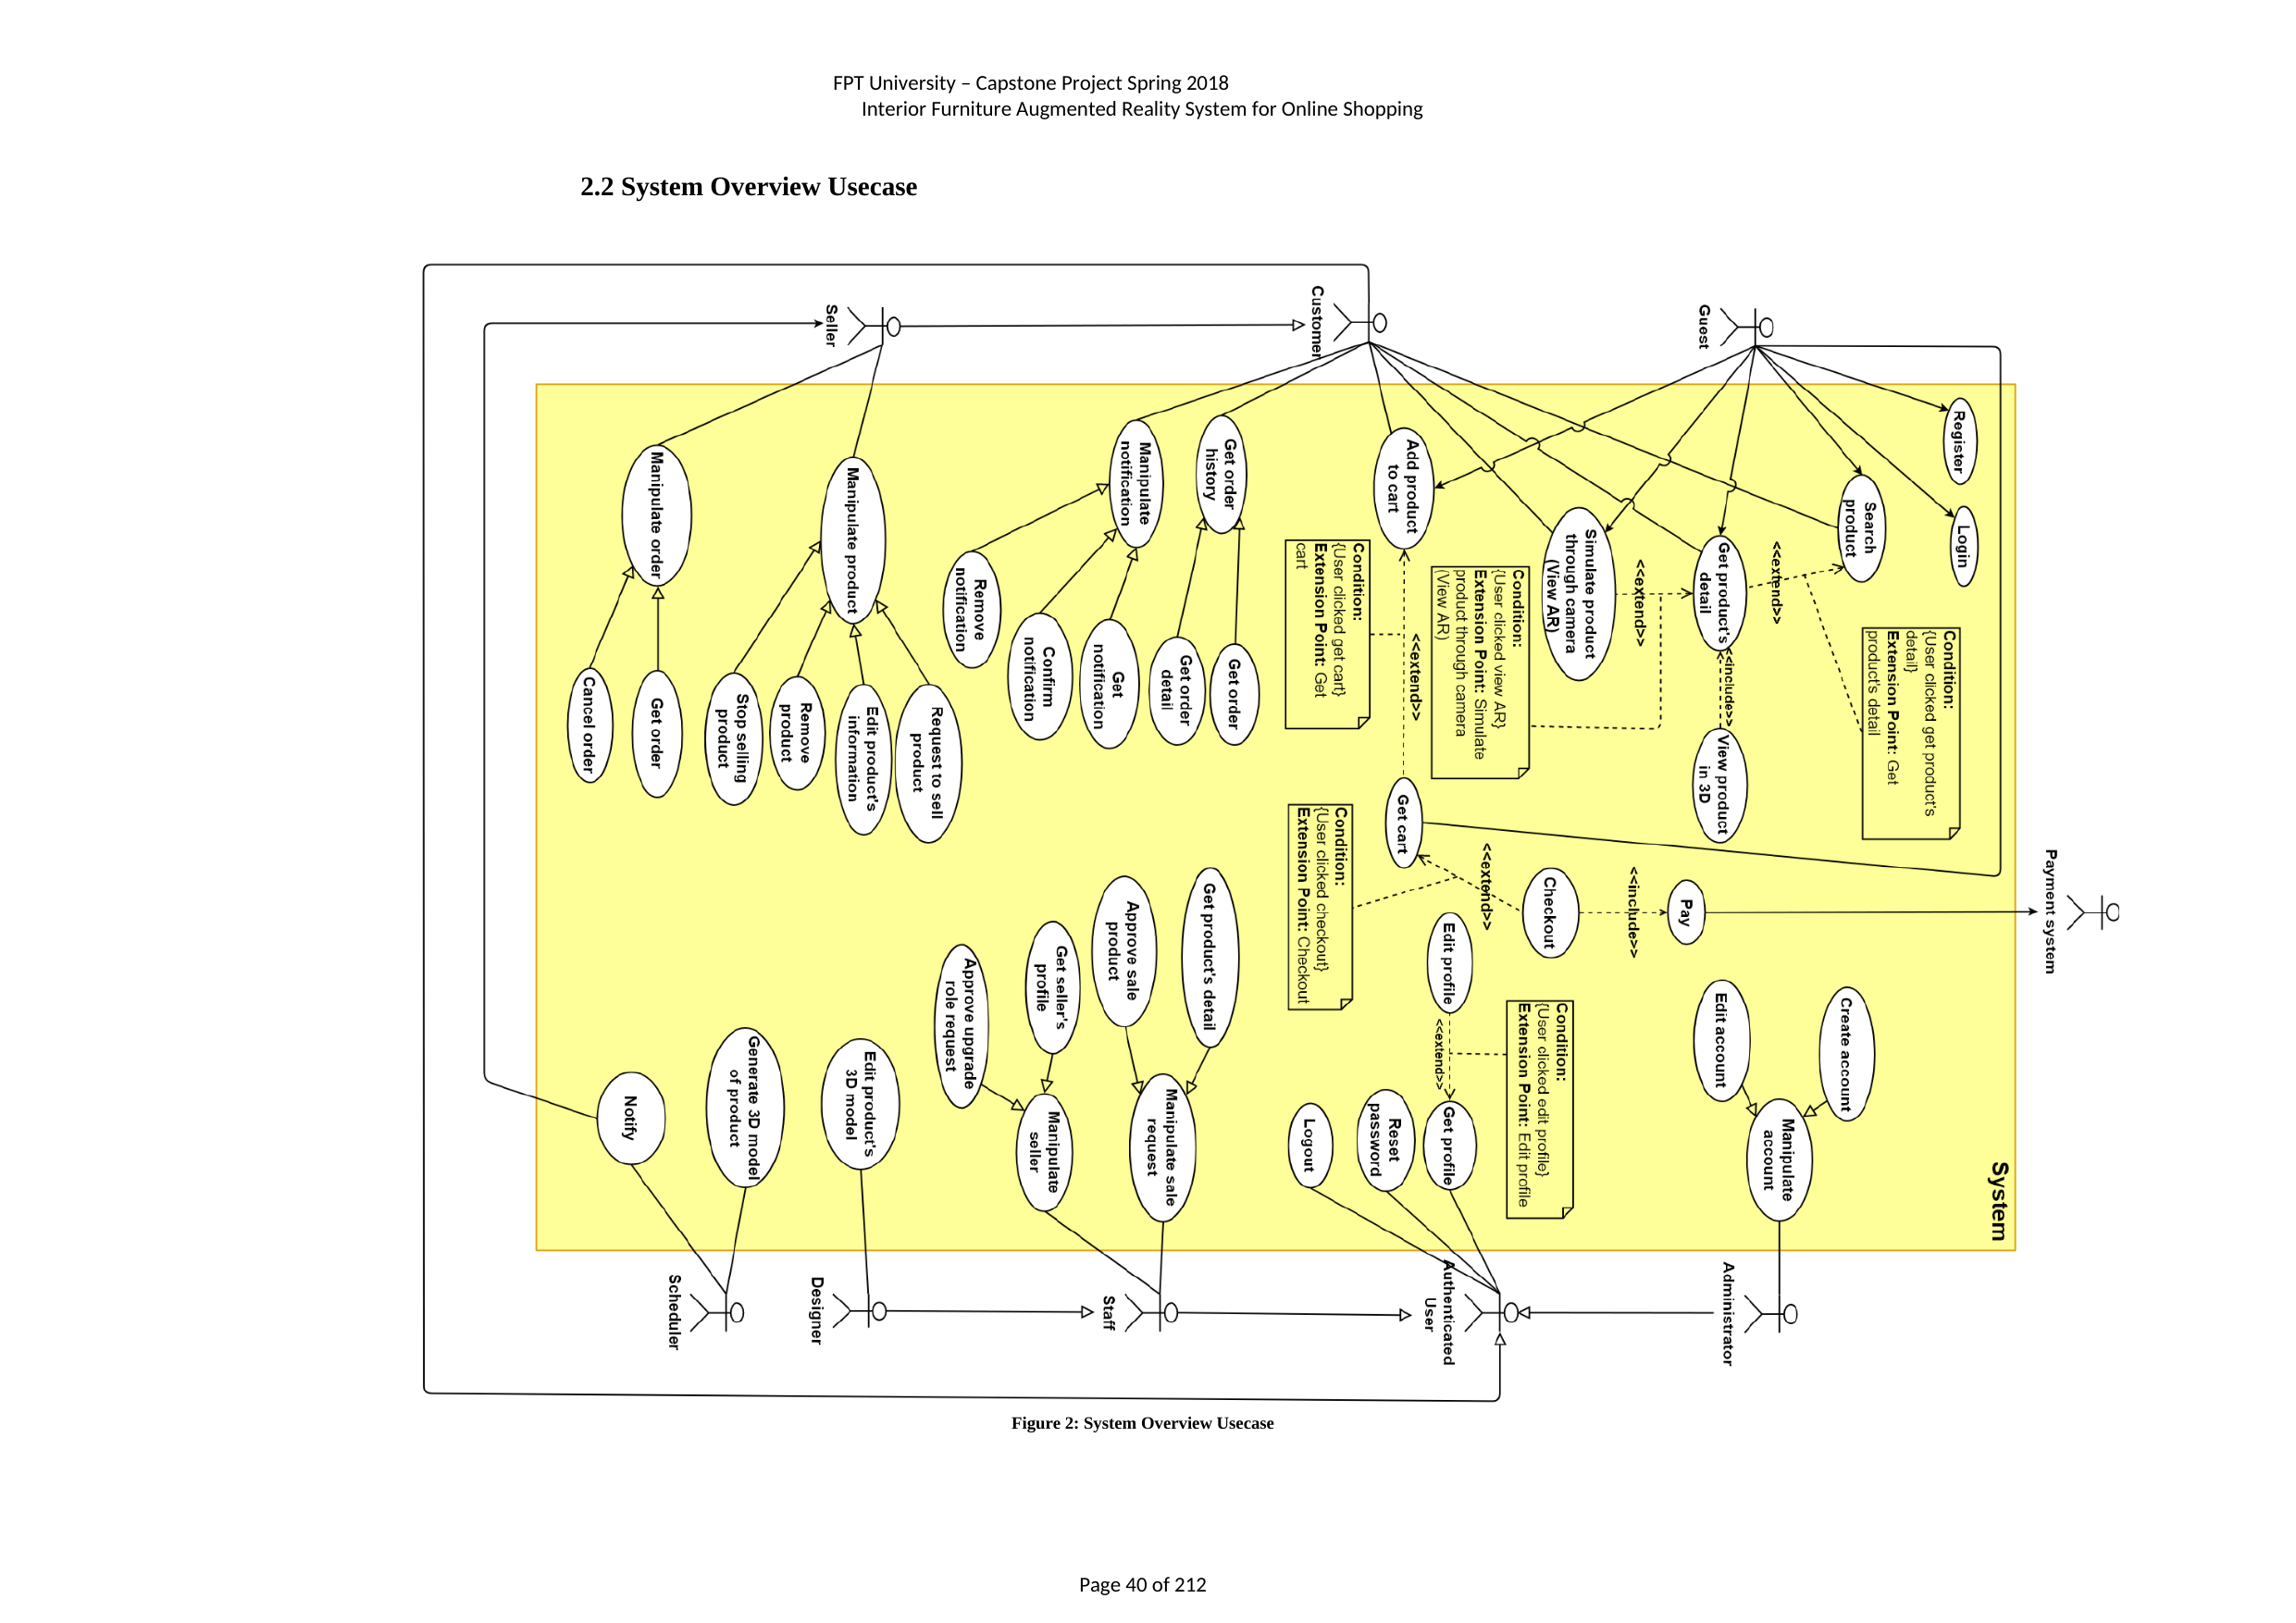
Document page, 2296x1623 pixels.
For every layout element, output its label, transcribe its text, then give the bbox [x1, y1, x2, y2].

text Figure 2: System Overview Usecase [580, 1413, 1706, 1433]
text 2.2 System Overview Usecase [580, 170, 1706, 202]
picture [414, 255, 2117, 1413]
